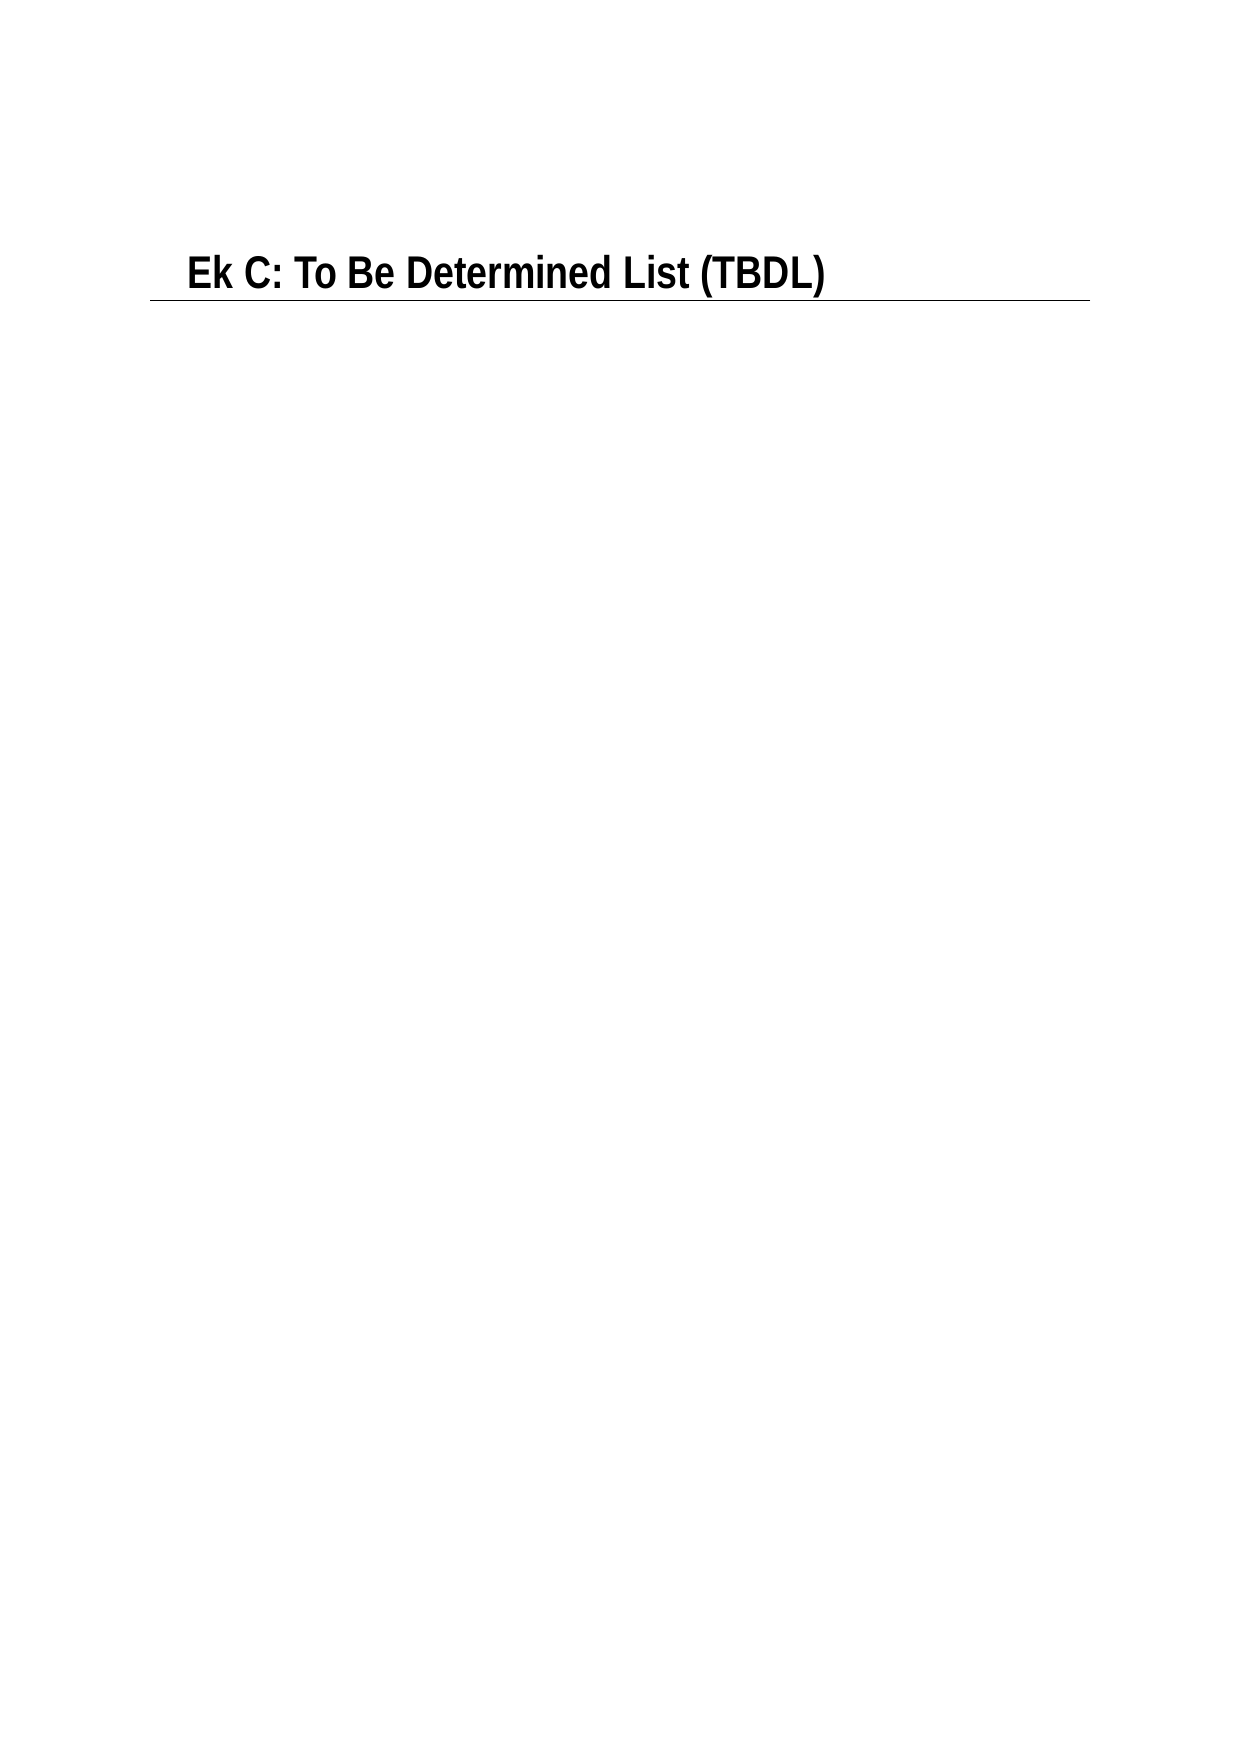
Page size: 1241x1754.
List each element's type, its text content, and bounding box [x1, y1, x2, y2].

subtitle Ek C: To Be Determined List (TBDL) [150, 245, 1090, 300]
